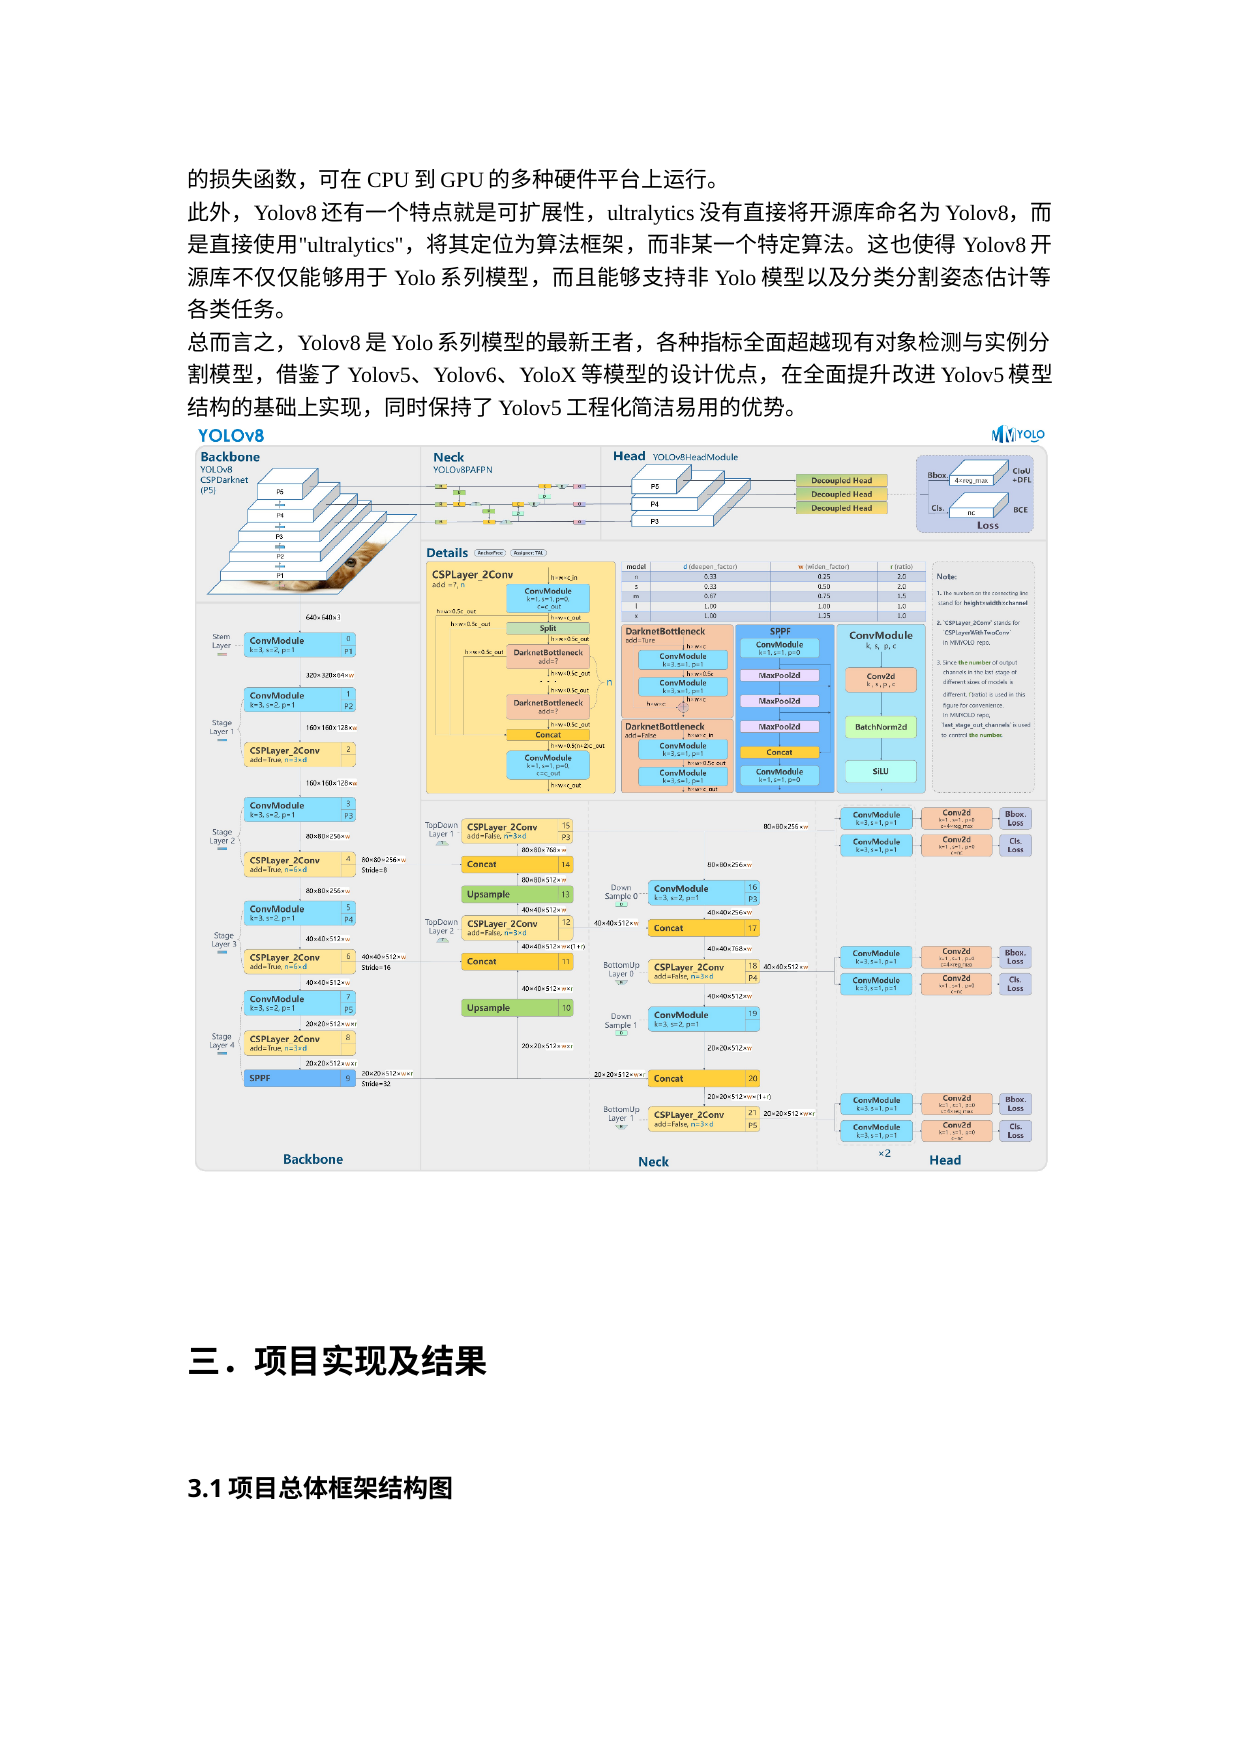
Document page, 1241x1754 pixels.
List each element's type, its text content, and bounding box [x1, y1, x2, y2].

text 此外，Yolov8还有一个特点就是可扩展性，ultralytics没有直接将开源库命名为Yolov8，而是直接使用"ultralytics"，将其定位为算法框架，而非某一个特定算法。这也使得Yolov8开源库不仅仅能够用于Yolo系列模型，而且能够支持非Yolo模型以及分类分割姿态估计等各类任务。 [187, 194, 1053, 324]
subtitle 三．项目实现及结果 [187, 1327, 1053, 1392]
text 总而言之，Yolov8是Yolo系列模型的最新王者，各种指标全面超越现有对象检测与实例分割模型，借鉴了Yolov5、Yolov6、YoloX等模型的设计优点，在全面提升改进Yolov5模型结构的基础上实现，同时保持了Yolov5工程化简洁易用的优势。 [187, 324, 1053, 422]
picture [187, 422, 1053, 1175]
subtitle 3.1项目总体框架结构图 [187, 1454, 1053, 1519]
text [187, 162, 1053, 194]
